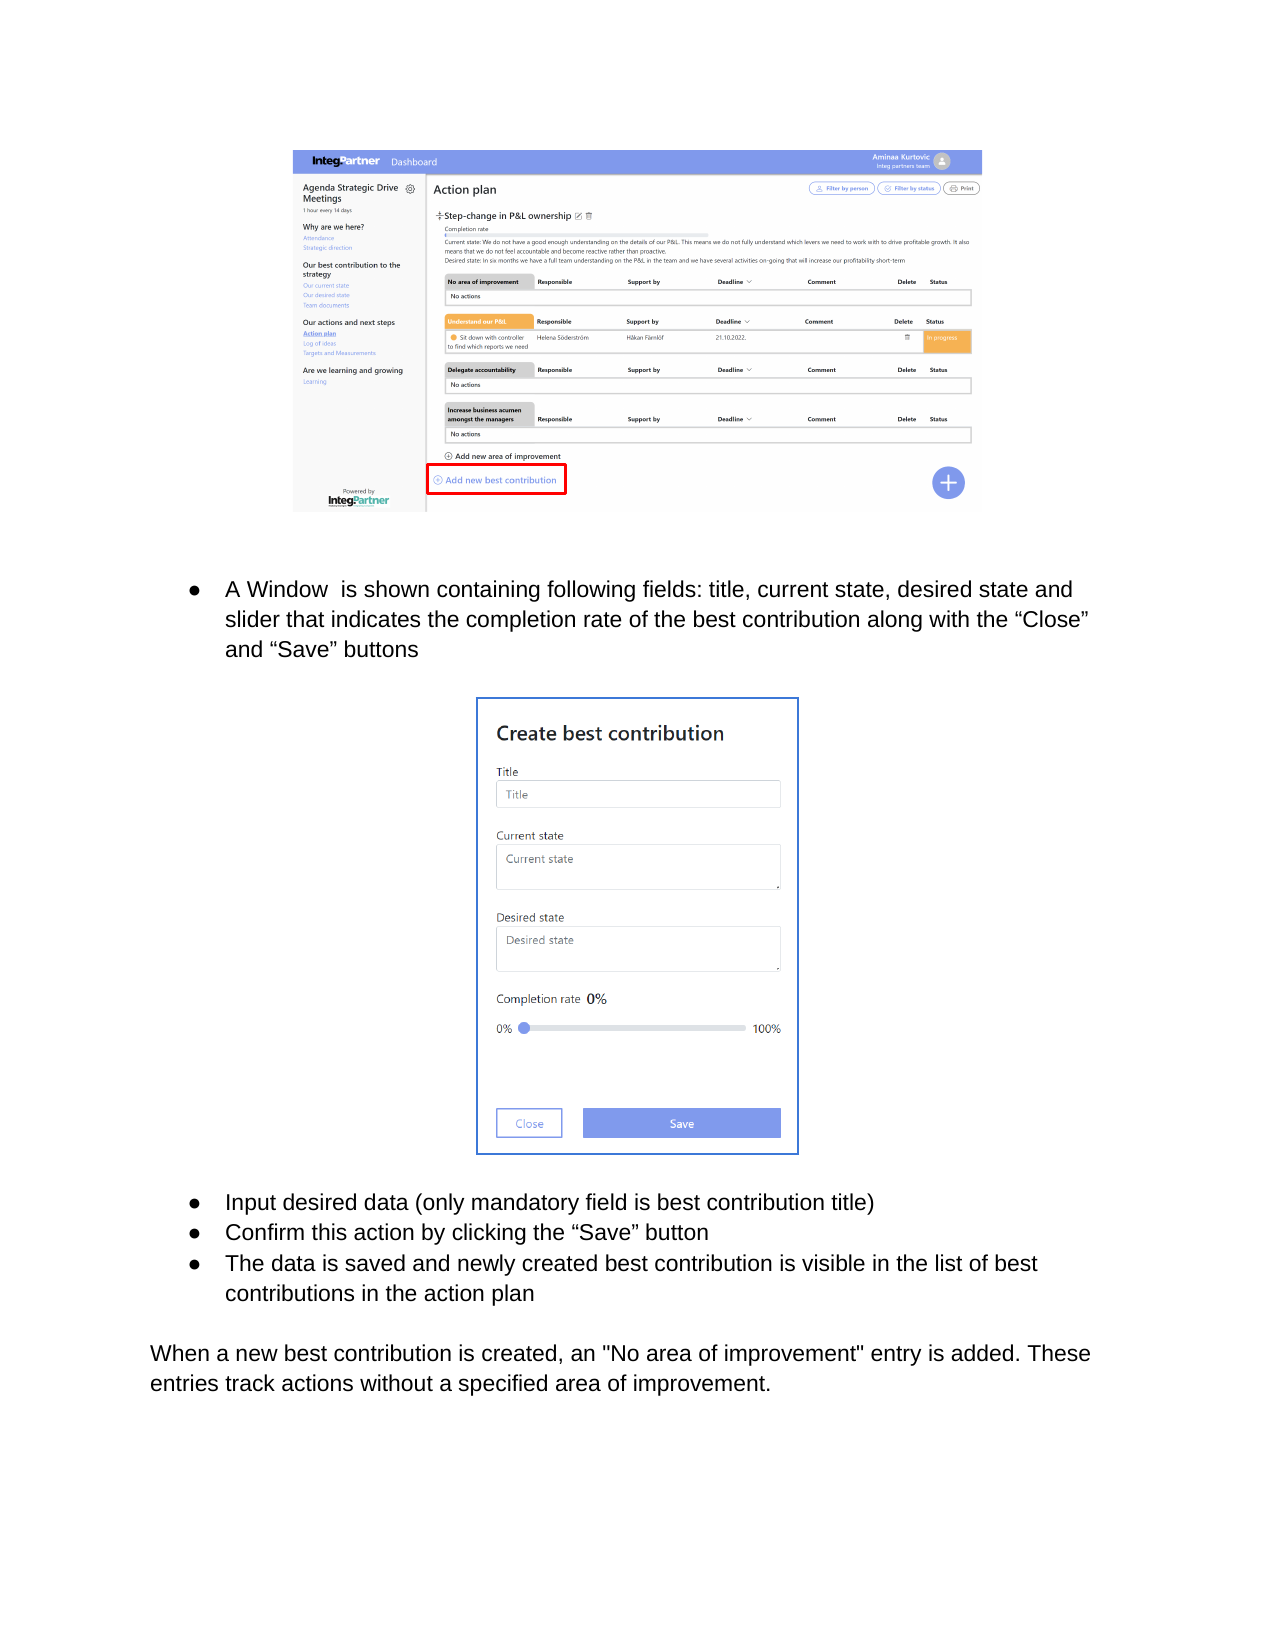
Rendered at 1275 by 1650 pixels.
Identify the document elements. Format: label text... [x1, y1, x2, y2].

list Input desired data (only mandatory field is best contribution title) [187, 1189, 1125, 1215]
picture [478, 699, 797, 1153]
list A Window is shown containing following fields: title, current state, desired state and slider that indicates the completion rate of the best contribution along with the “Close” and “Save” buttons [187, 576, 1125, 663]
list Confirm this action by clicking the “Save” button [187, 1219, 1125, 1246]
text When a new best contribution is created, an "No area of improvement" entry is added. These entries track actions without a specified area of improvement. [150, 1340, 1125, 1397]
list The data is saved and newly created best contribution is visible in the list of best contributions in the action plan [187, 1249, 1125, 1306]
picture [292, 150, 983, 512]
